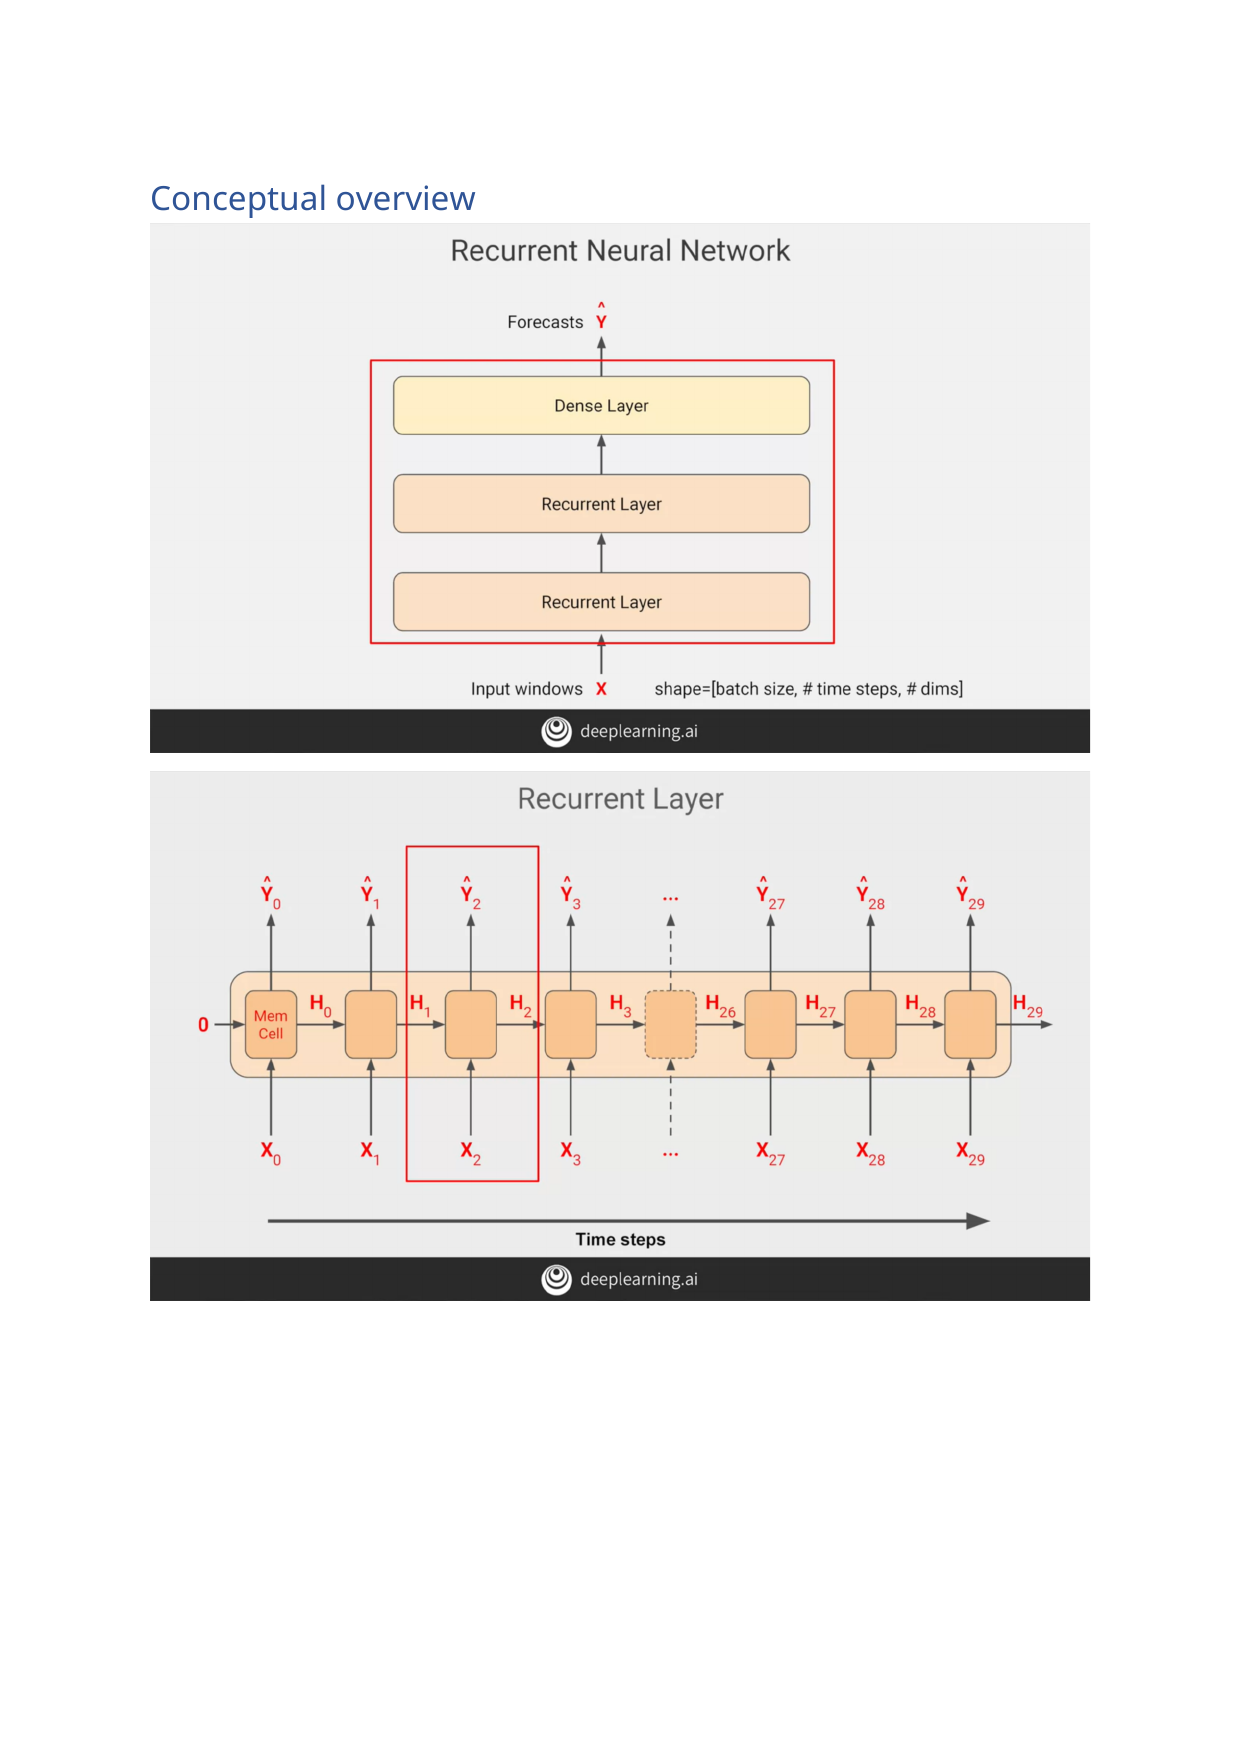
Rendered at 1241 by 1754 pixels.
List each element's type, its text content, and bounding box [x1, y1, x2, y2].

picture [150, 223, 1091, 753]
picture [150, 771, 1091, 1301]
subtitle Conceptual overview [150, 175, 1090, 220]
